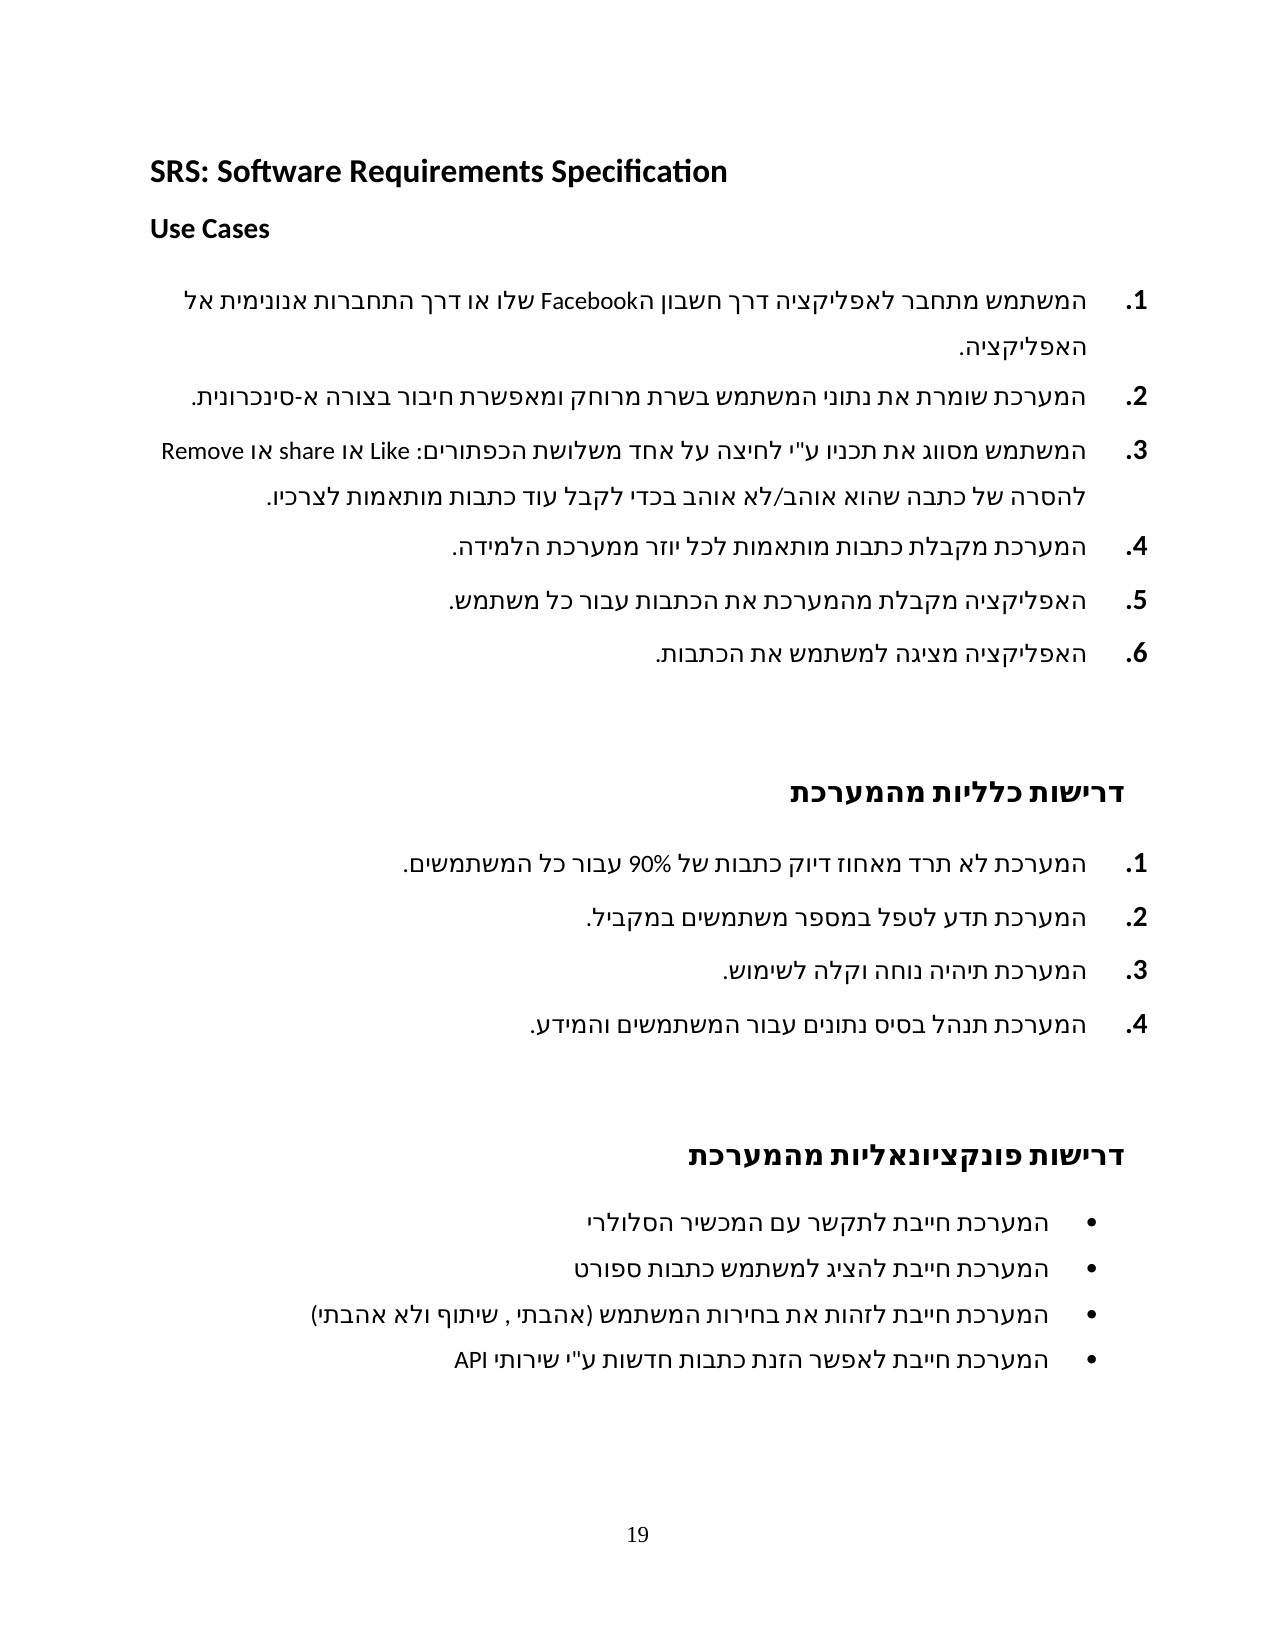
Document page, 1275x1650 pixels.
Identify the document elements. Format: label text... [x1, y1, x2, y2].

list האפליקציה מקבלת מהמערכת את הכתבות עבור כל משתמש. [150, 581, 1125, 616]
list המערכת תדע לטפל במספר משתמשים במקביל. [150, 898, 1125, 933]
list המערכת שומרת את נתוני המשתמש בשרת מרוחק ומאפשרת חיבור בצורה א-סינכרונית. [150, 377, 1125, 413]
list המערכת חייבת לזהות את בחירות המשתמש (אהבתי , שיתוף ולא אהבתי) [150, 1299, 1087, 1329]
list המערכת תיהיה נוחה וקלה לשימוש. [150, 951, 1125, 987]
list המערכת חייבת לתקשר עם המכשיר הסלולרי [150, 1207, 1087, 1238]
text דרישות כלליות מהמערכת [150, 774, 1125, 810]
list המערכת מקבלת כתבות מותאמות לכל יוזר ממערכת הלמידה. [150, 527, 1125, 563]
list המשתמש מתחבר לאפליקציה דרך חשבון הFacebook שלו או דרך התחברות אנונימית אל האפליקציה. [150, 281, 1125, 362]
list המערכת חייבת לאפשר הזנת כתבות חדשות ע"י שירותי API [150, 1344, 1087, 1375]
list המערכת תנהל בסיס נתונים עבור המשתמשים והמידע. [150, 1005, 1125, 1040]
text דרישות פונקציונאליות מהמערכת [150, 1137, 1125, 1173]
list המערכת חייבת להציג למשתמש כתבות ספורט [150, 1253, 1087, 1284]
list האפליקציה מציגה למשתמש את הכתבות. [150, 634, 1125, 670]
list המשתמש מסווג את תכניו ע"י לחיצה על אחד משלושת הכפתורים: Like או share או Remove להסרה של כתבה שהוא אוהב/לא אוהב בכדי לקבל עוד כתבות מותאמות לצרכיו. [150, 431, 1125, 512]
text Use Cases [150, 211, 1125, 246]
text SRS: Software Requirements Specification [150, 150, 1125, 191]
list המערכת לא תרד מאחוז דיוק כתבות של 90% עבור כל המשתמשים. [150, 844, 1125, 880]
